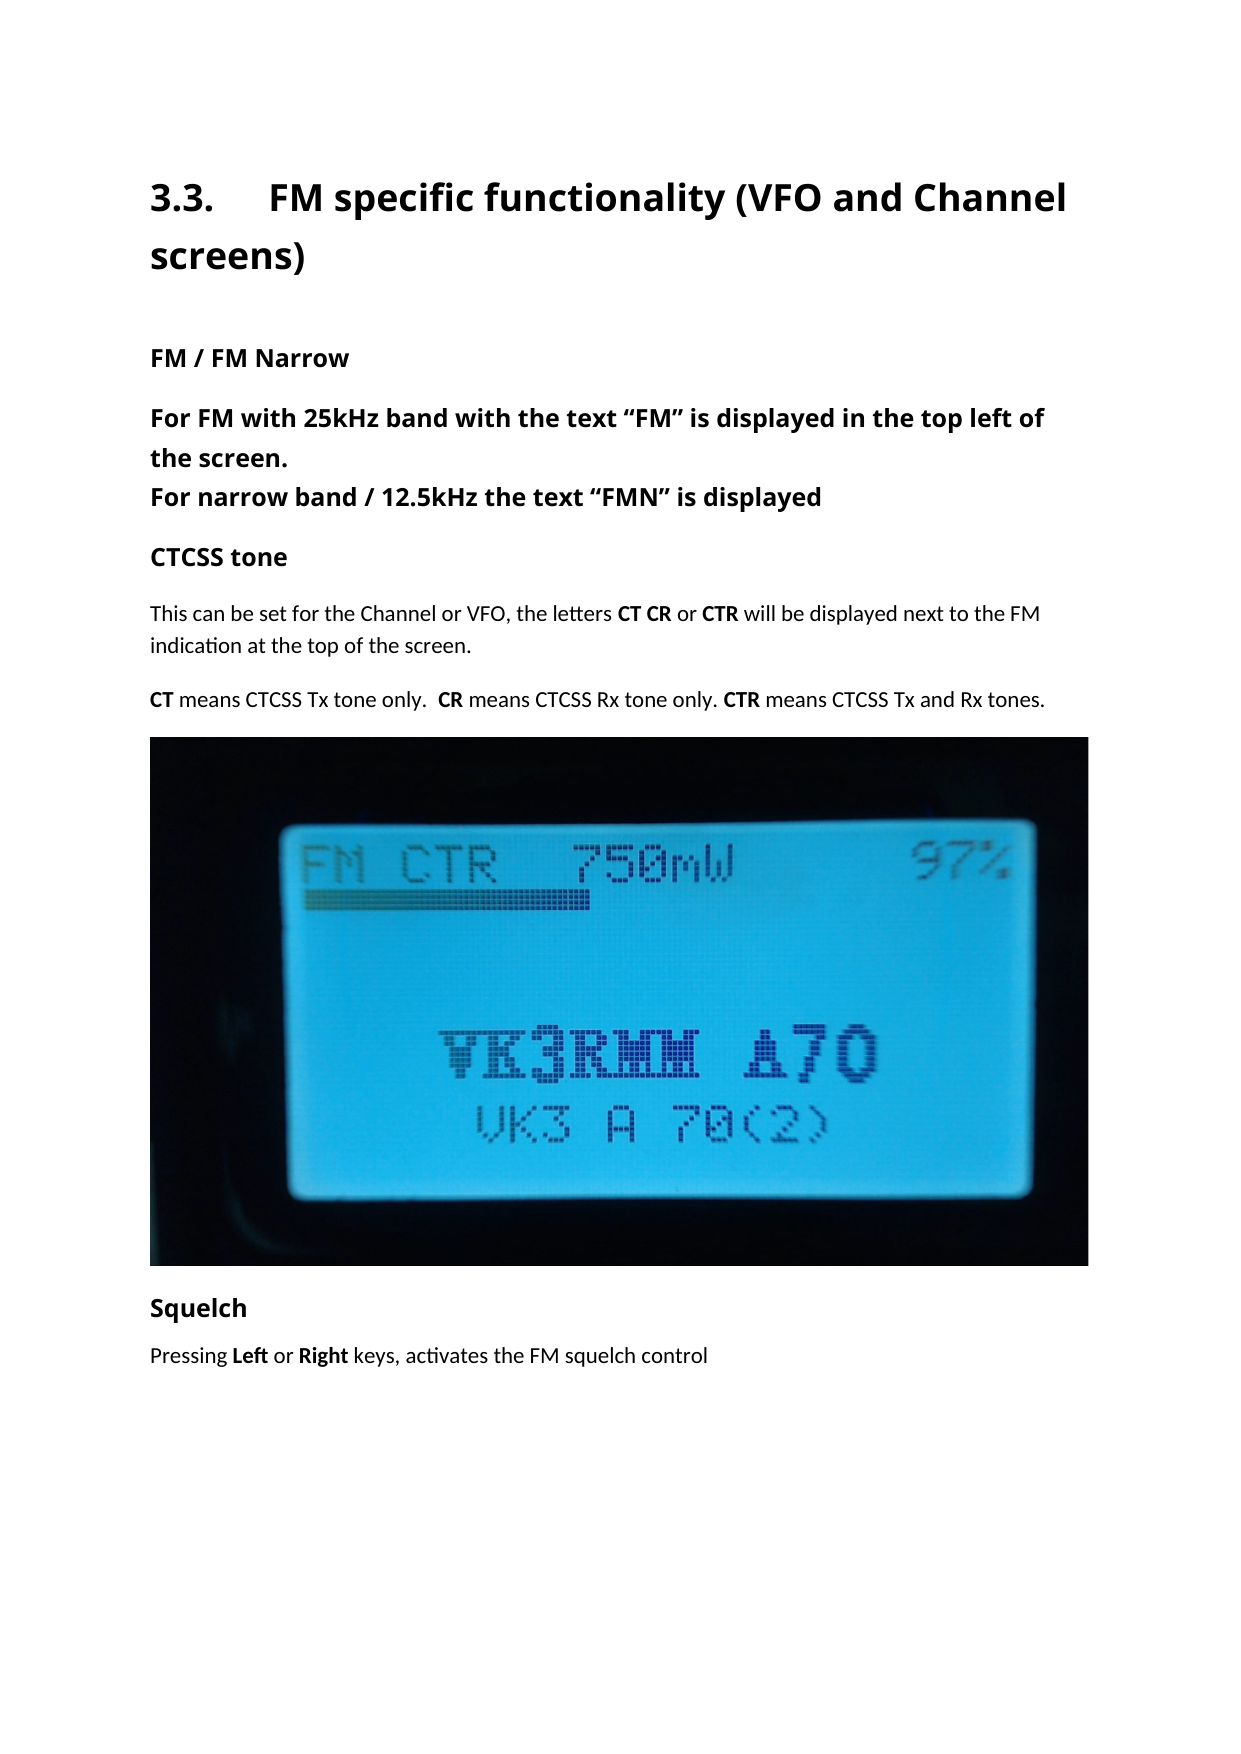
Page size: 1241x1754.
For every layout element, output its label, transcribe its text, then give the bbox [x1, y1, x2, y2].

text CTCSS tone [150, 539, 1090, 573]
subtitle Squelch [150, 1291, 1090, 1324]
text CT means CTCSS Tx tone only. CR means CTCSS Rx tone only. CTR means CTCSS Tx and Rx tones. [150, 685, 1090, 713]
text FM / FM Narrow [150, 341, 1090, 375]
subtitle FM specific functionality (VFO and Channel screens) [150, 171, 1090, 281]
picture [150, 737, 1089, 1266]
text This can be set for the Channel or VFO, the letters CT CR or CTR will be displayed next to the FM indication at the top of the screen. [150, 599, 1090, 660]
text For FM with 25kHz band with the text “FM” is displayed in the top left of the screen. For narrow band / 12.5kHz the text “FMN” is displayed [150, 401, 1090, 513]
text Pressing Left or Right keys, activates the FM squelch control [150, 1341, 1090, 1369]
